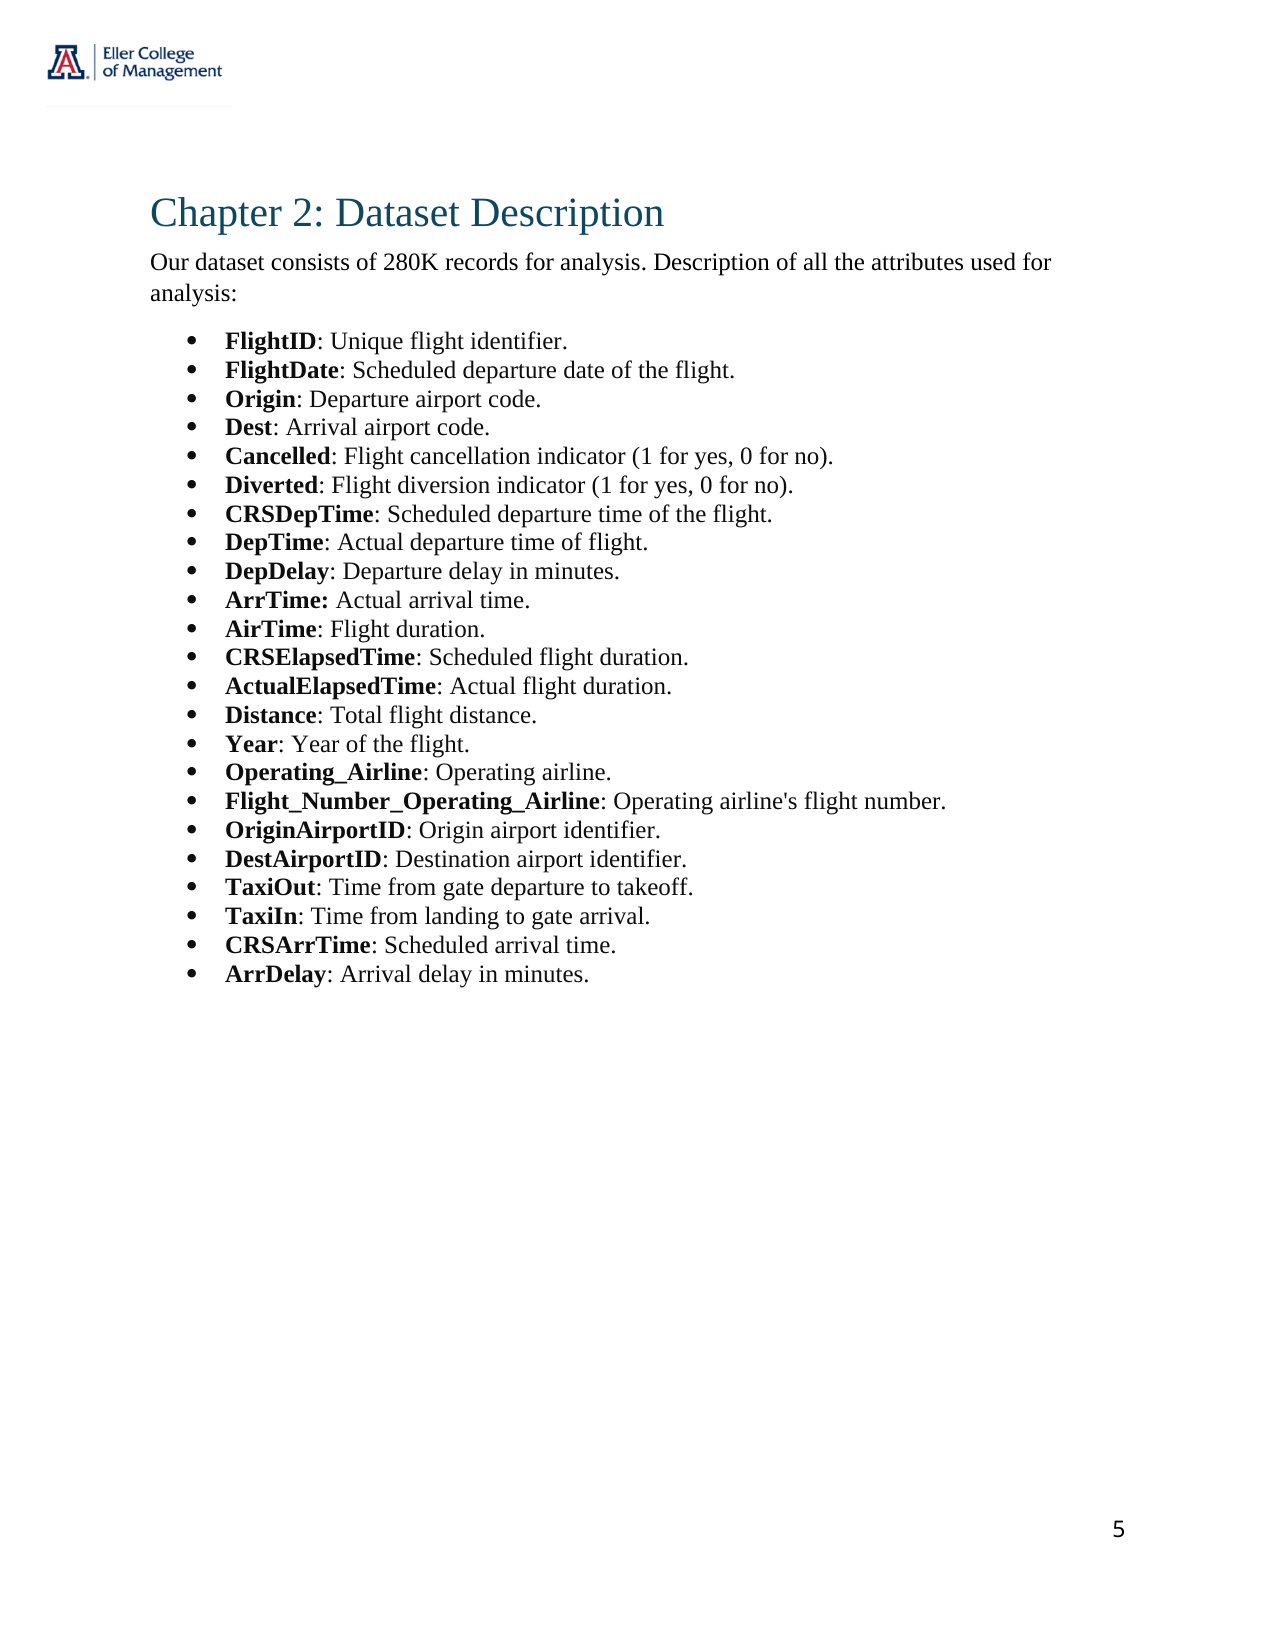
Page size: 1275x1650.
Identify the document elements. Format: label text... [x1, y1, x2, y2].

list TaxiOut: Time from gate departure to takeoff. [187, 872, 1125, 901]
list CRSArrTime: Scheduled arrival time. [187, 930, 1125, 959]
list ArrTime: Actual arrival time. [187, 585, 1125, 614]
list DepDelay: Departure delay in minutes. [187, 556, 1125, 585]
list CRSDepTime: Scheduled departure time of the flight. [187, 499, 1125, 527]
list OriginAirportID: Origin airport identifier. [187, 815, 1125, 844]
list CRSElapsedTime: Scheduled flight duration. [187, 642, 1125, 671]
list DestAirportID: Destination airport identifier. [187, 844, 1125, 872]
list Distance: Total flight distance. [187, 700, 1125, 729]
picture [42, 22, 232, 112]
list Operating_Airline: Operating airline. [187, 757, 1125, 786]
subtitle Chapter 2: Dataset Description [150, 187, 1125, 235]
list DepTime: Actual departure time of flight. [187, 527, 1125, 556]
list Cancelled: Flight cancellation indicator (1 for yes, 0 for no). [187, 441, 1125, 470]
list Flight_Number_Operating_Airline: Operating airline's flight number. [187, 786, 1125, 815]
list AirTime: Flight duration. [187, 614, 1125, 642]
list TaxiIn: Time from landing to gate arrival. [187, 901, 1125, 930]
list Diverted: Flight diversion indicator (1 for yes, 0 for no). [187, 470, 1125, 499]
list Dest: Arrival airport code. [187, 412, 1125, 441]
list ArrDelay: Arrival delay in minutes. [187, 959, 1125, 987]
list Year: Year of the flight. [187, 729, 1125, 757]
text Our dataset consists of 280K records for analysis. Description of all the attributes used for analysis: [150, 247, 1125, 307]
list Origin: Departure airport code. [187, 384, 1125, 412]
list ActualElapsedTime: Actual flight duration. [187, 671, 1125, 700]
list FlightDate: Scheduled departure date of the flight. [187, 355, 1125, 384]
list FlightID: Unique flight identifier. [187, 326, 1125, 355]
